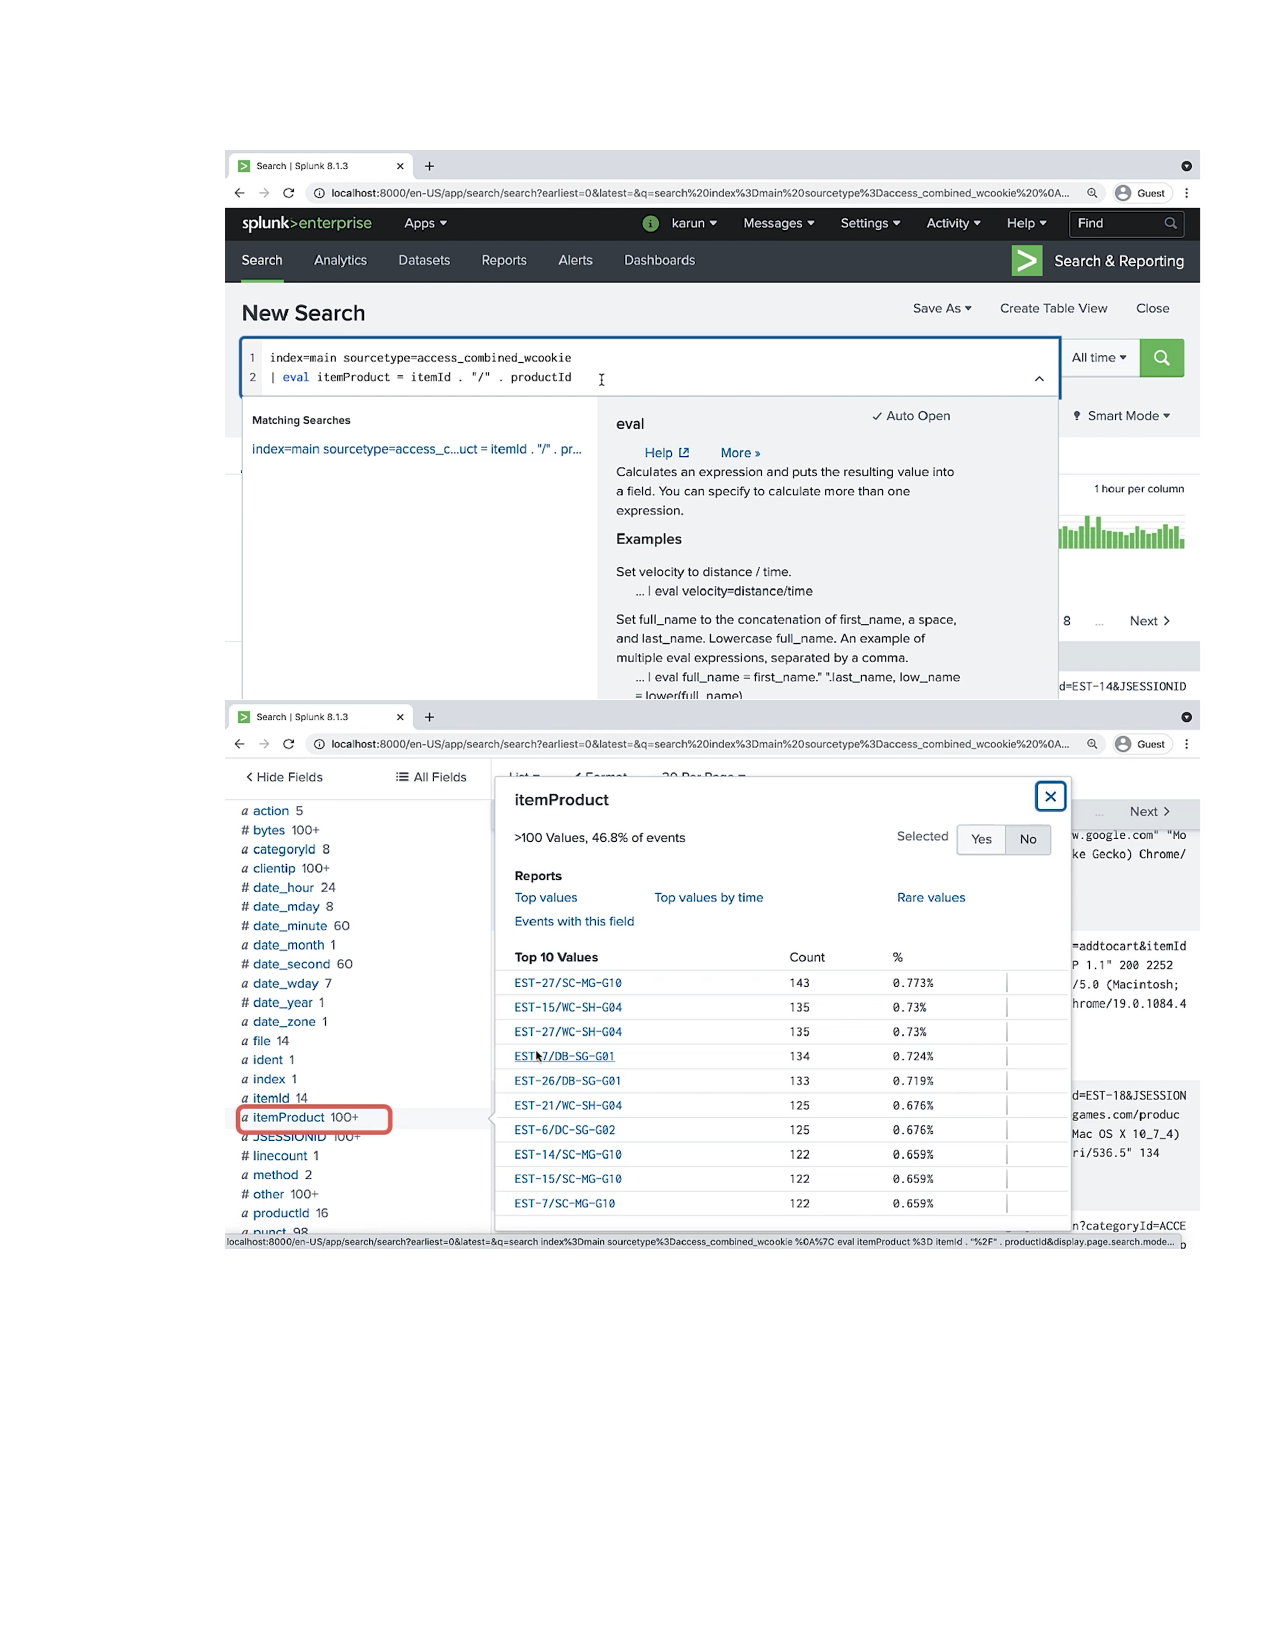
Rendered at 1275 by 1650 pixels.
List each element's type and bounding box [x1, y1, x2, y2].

picture [225, 700, 1200, 1249]
picture [225, 150, 1200, 699]
